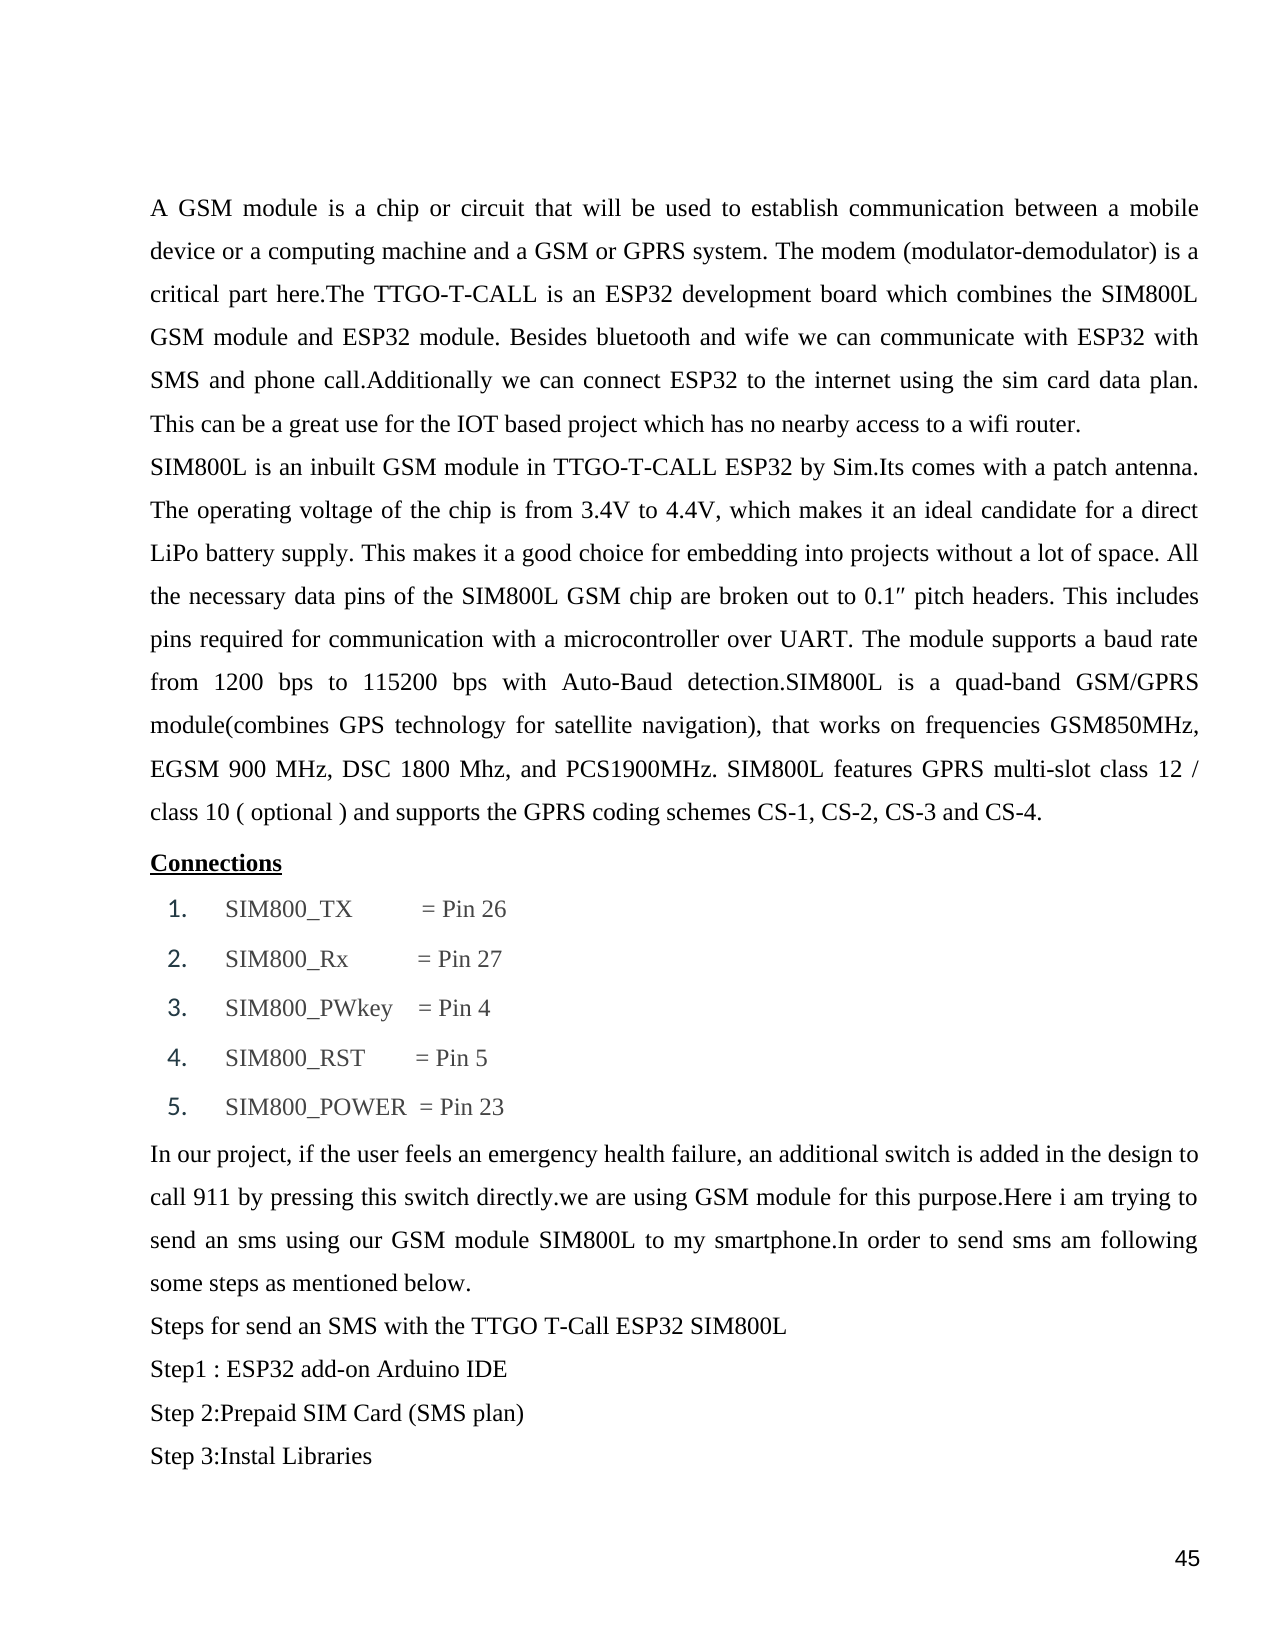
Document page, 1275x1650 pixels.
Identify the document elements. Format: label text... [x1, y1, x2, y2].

list SIM800_Rx = Pin 27 [225, 941, 1200, 974]
list SIM800_TX = Pin 26 [225, 891, 1200, 924]
text SIM800L is an inbuilt GSM module in TTGO-T-CALL ESP32 by Sim.Its comes with a patch antenna. The operating voltage of the chip is from 3.4V to 4.4V, which makes it an ideal candidate for a direct LiPo battery supply. This makes it a good choice for embedding into projects without a lot of space. All the necessary data pins of the SIM800L GSM chip are broken out to 0.1″ pitch headers. This includes pins required for communication with a microcontroller over UART. The module supports a baud rate from 1200 bps to 115200 bps with Auto-Baud detection.SIM800L is a quad-band GSM/GPRS module(combines GPS technology for satellite navigation), that works on frequencies GSM850MHz, EGSM 900 MHz, DSC 1800 Mhz, and PCS1900MHz. SIM800L features GPRS multi-slot class 12 / class 10 ( optional ) and supports the GPRS coding schemes CS-1, CS-2, CS-3 and CS-4. [150, 452, 1200, 826]
text Steps for send an SMS with the TTGO T-Call ESP32 SIM800L [150, 1311, 1200, 1340]
list SIM800_POWER = Pin 23 [225, 1089, 1200, 1122]
text Step 2:Prepaid SIM Card (SMS plan) [150, 1398, 1200, 1426]
text In our project, if the user feels an emergency health failure, an additional switch is added in the design to call 911 by pressing this switch directly.we are using GSM module for this purpose.Here i am trying to send an sms using our GSM module SIM800L to my smartphone.In order to send sms am following some steps as mentioned below. [150, 1139, 1200, 1297]
text Step 3:Instal Libraries [150, 1441, 1200, 1469]
list SIM800_RST = Pin 5 [225, 1040, 1200, 1073]
text Connections [150, 848, 1200, 877]
text A GSM module is a chip or circuit that will be used to establish communication between a mobile device or a computing machine and a GSM or GPRS system. The modem (modulator-demodulator) is a critical part here.The TTGO-T-CALL is an ESP32 development board which combines the SIM800L GSM module and ESP32 module. Besides bluetooth and wife we can communicate with ESP32 with SMS and phone call.Additionally we can connect ESP32 to the internet using the sim card data plan. This can be a great use for the IOT based project which has no nearby access to a wifi router. [150, 193, 1200, 437]
list SIM800_PWkey = Pin 4 [225, 990, 1200, 1023]
text Step1 : ESP32 add-on Arduino IDE [150, 1354, 1200, 1383]
